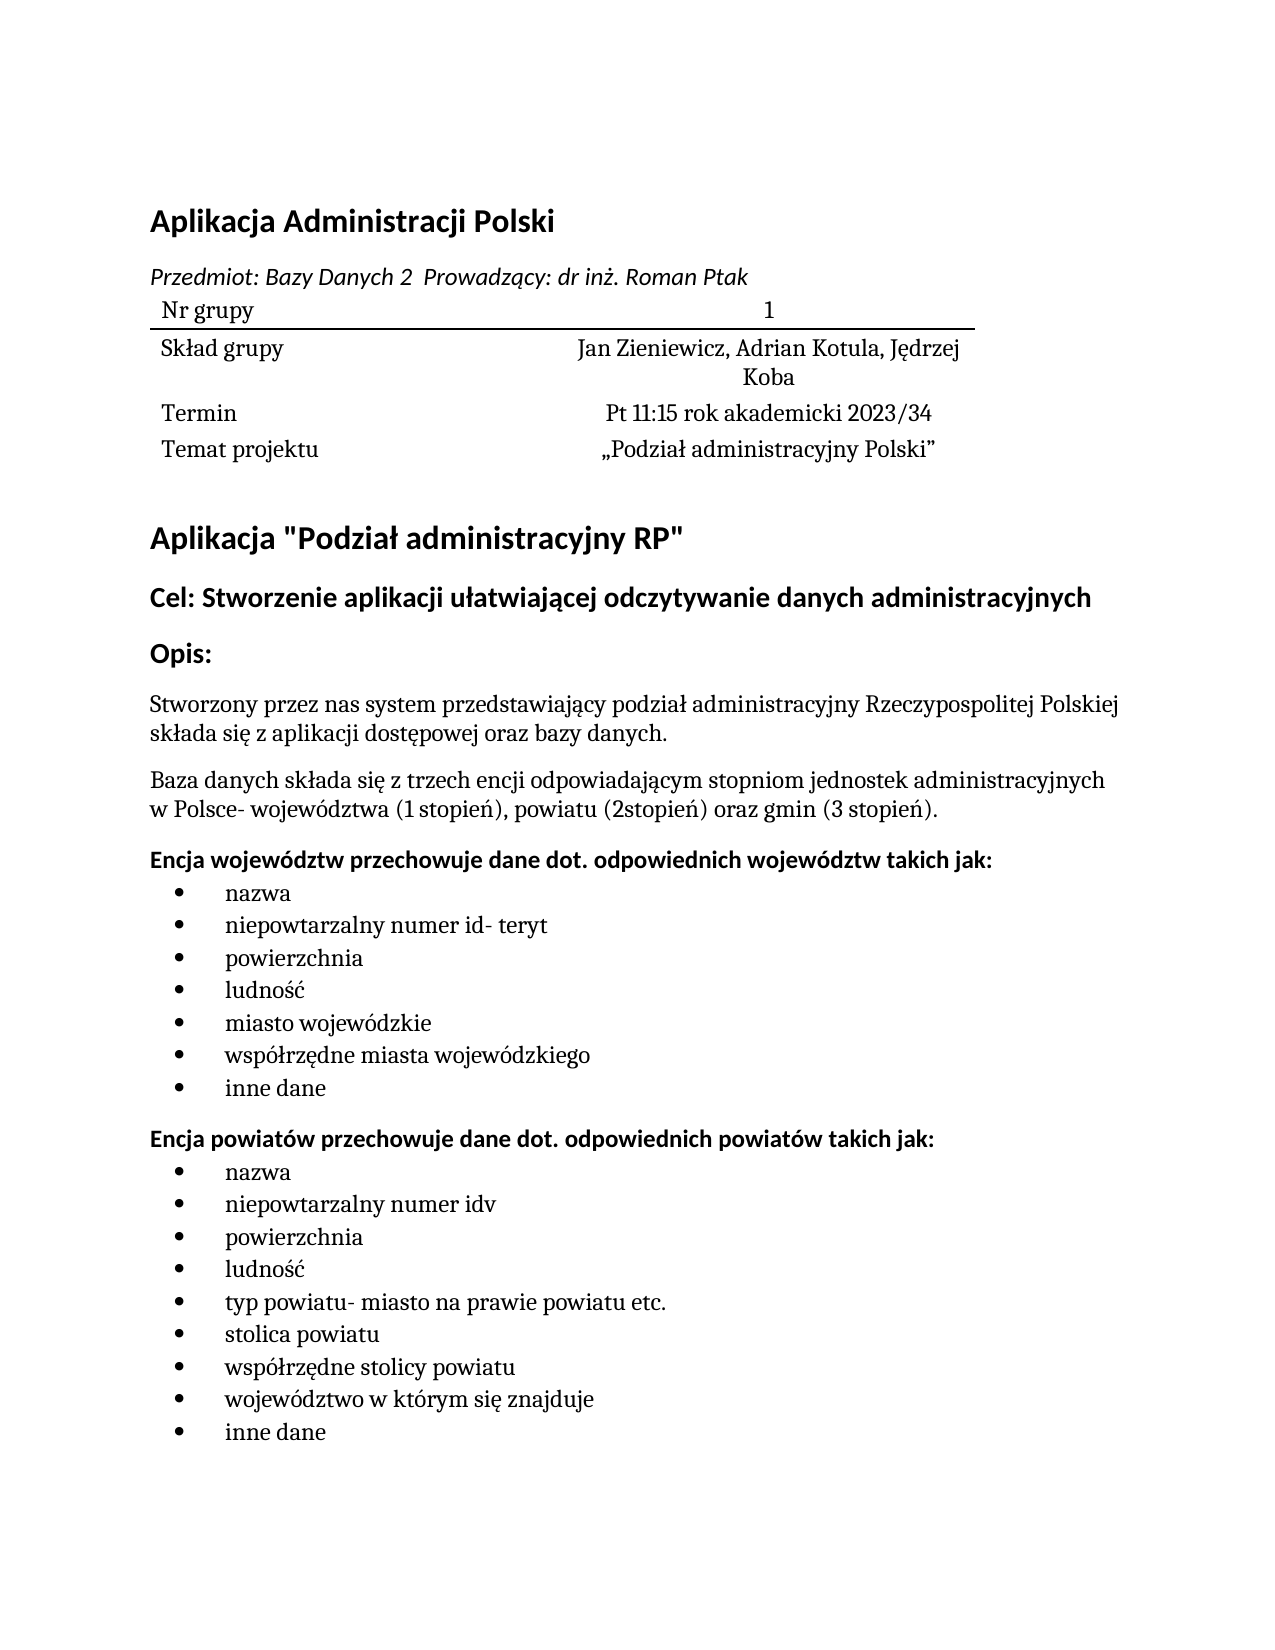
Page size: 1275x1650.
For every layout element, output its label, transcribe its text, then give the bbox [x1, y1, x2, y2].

table_cell „Podział administracyjny Polski” [563, 431, 975, 467]
subtitle Encja województw przechowuje dane dot. odpowiednich województw takich jak: [150, 844, 1125, 875]
list nazwa [175, 879, 1125, 907]
subtitle Przedmiot: Bazy Danych 2 Prowadzący: dr inż. Roman Ptak [150, 262, 1125, 292]
list nazwa [175, 1157, 1125, 1186]
text Baza danych składa się z trzech encji odpowiadającym stopniom jednostek administracyjnych w Polsce- województwa (1 stopień), powiatu (2stopień) oraz gmin (3 stopień). [150, 766, 1125, 823]
subtitle Cel: Stworzenie aplikacji ułatwiającej odczytywanie danych administracyjnych [150, 579, 1125, 614]
list inne dane [175, 1417, 1125, 1446]
table_cell Jan Zieniewicz, Adrian Kotula, Jędrzej Koba [563, 330, 975, 395]
list miasto wojewódzkie [175, 1009, 1125, 1037]
list niepowtarzalny numer id- teryt [175, 911, 1125, 940]
table_cell Pt 11:15 rok akademicki 2023/34 [563, 395, 975, 431]
table_header 1 [563, 292, 975, 328]
list inne dane [175, 1074, 1125, 1102]
subtitle Encja powiatów przechowuje dane dot. odpowiednich powiatów takich jak: [150, 1123, 1125, 1154]
list województwo w którym się znajduje [175, 1385, 1125, 1414]
list współrzędne miasta wojewódzkiego [175, 1041, 1125, 1070]
list niepowtarzalny numer idv [175, 1190, 1125, 1219]
list stolica powiatu [175, 1320, 1125, 1349]
table_cell Temat projektu [150, 431, 562, 467]
subtitle Aplikacja Administracji Polski [150, 200, 1125, 241]
table_cell Skład grupy [150, 330, 562, 395]
list typ powiatu- miasto na prawie powiatu etc. [175, 1287, 1125, 1316]
subtitle Opis: [150, 635, 1125, 671]
list ludność [175, 1255, 1125, 1284]
text Stworzony przez nas system przedstawiający podział administracyjny Rzeczypospolitej Polskiej składa się z aplikacji dostępowej oraz bazy danych. [150, 690, 1125, 747]
subtitle Aplikacja "Podział administracyjny RP" [150, 517, 1125, 558]
list powierzchnia [175, 944, 1125, 972]
list ludność [175, 976, 1125, 1005]
table_header Nr grupy [150, 292, 562, 328]
list powierzchnia [175, 1222, 1125, 1251]
table_cell Termin [150, 395, 562, 431]
list współrzędne stolicy powiatu [175, 1352, 1125, 1381]
